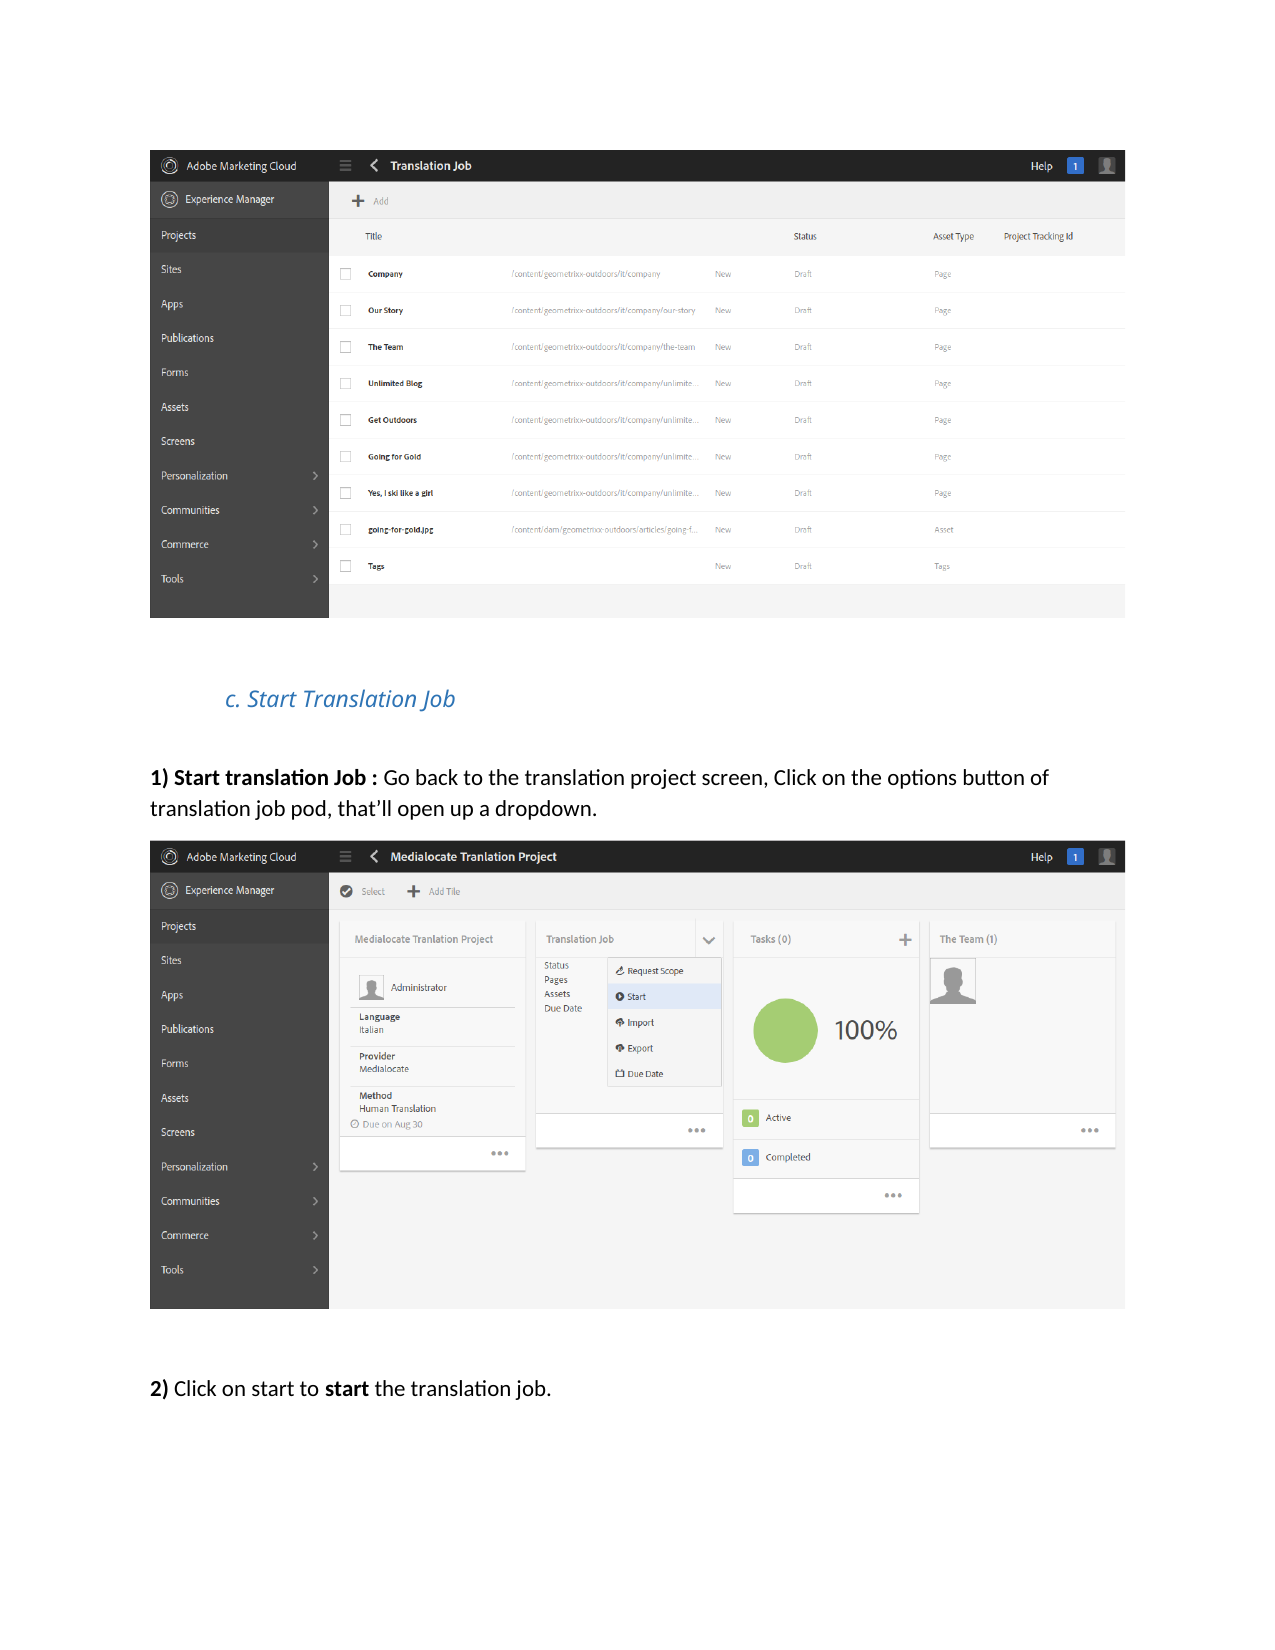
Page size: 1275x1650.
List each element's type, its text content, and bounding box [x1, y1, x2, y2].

picture [150, 840, 1125, 1309]
picture [150, 150, 1125, 618]
text 2) Click on start to start the translation job. [150, 1374, 1125, 1402]
text 1) Start translation Job : Go back to the translation project screen, Click on the options button of translation job pod, that’ll open up a dropdown. [150, 763, 1125, 822]
subtitle c. Start Translation Job [150, 683, 1125, 714]
